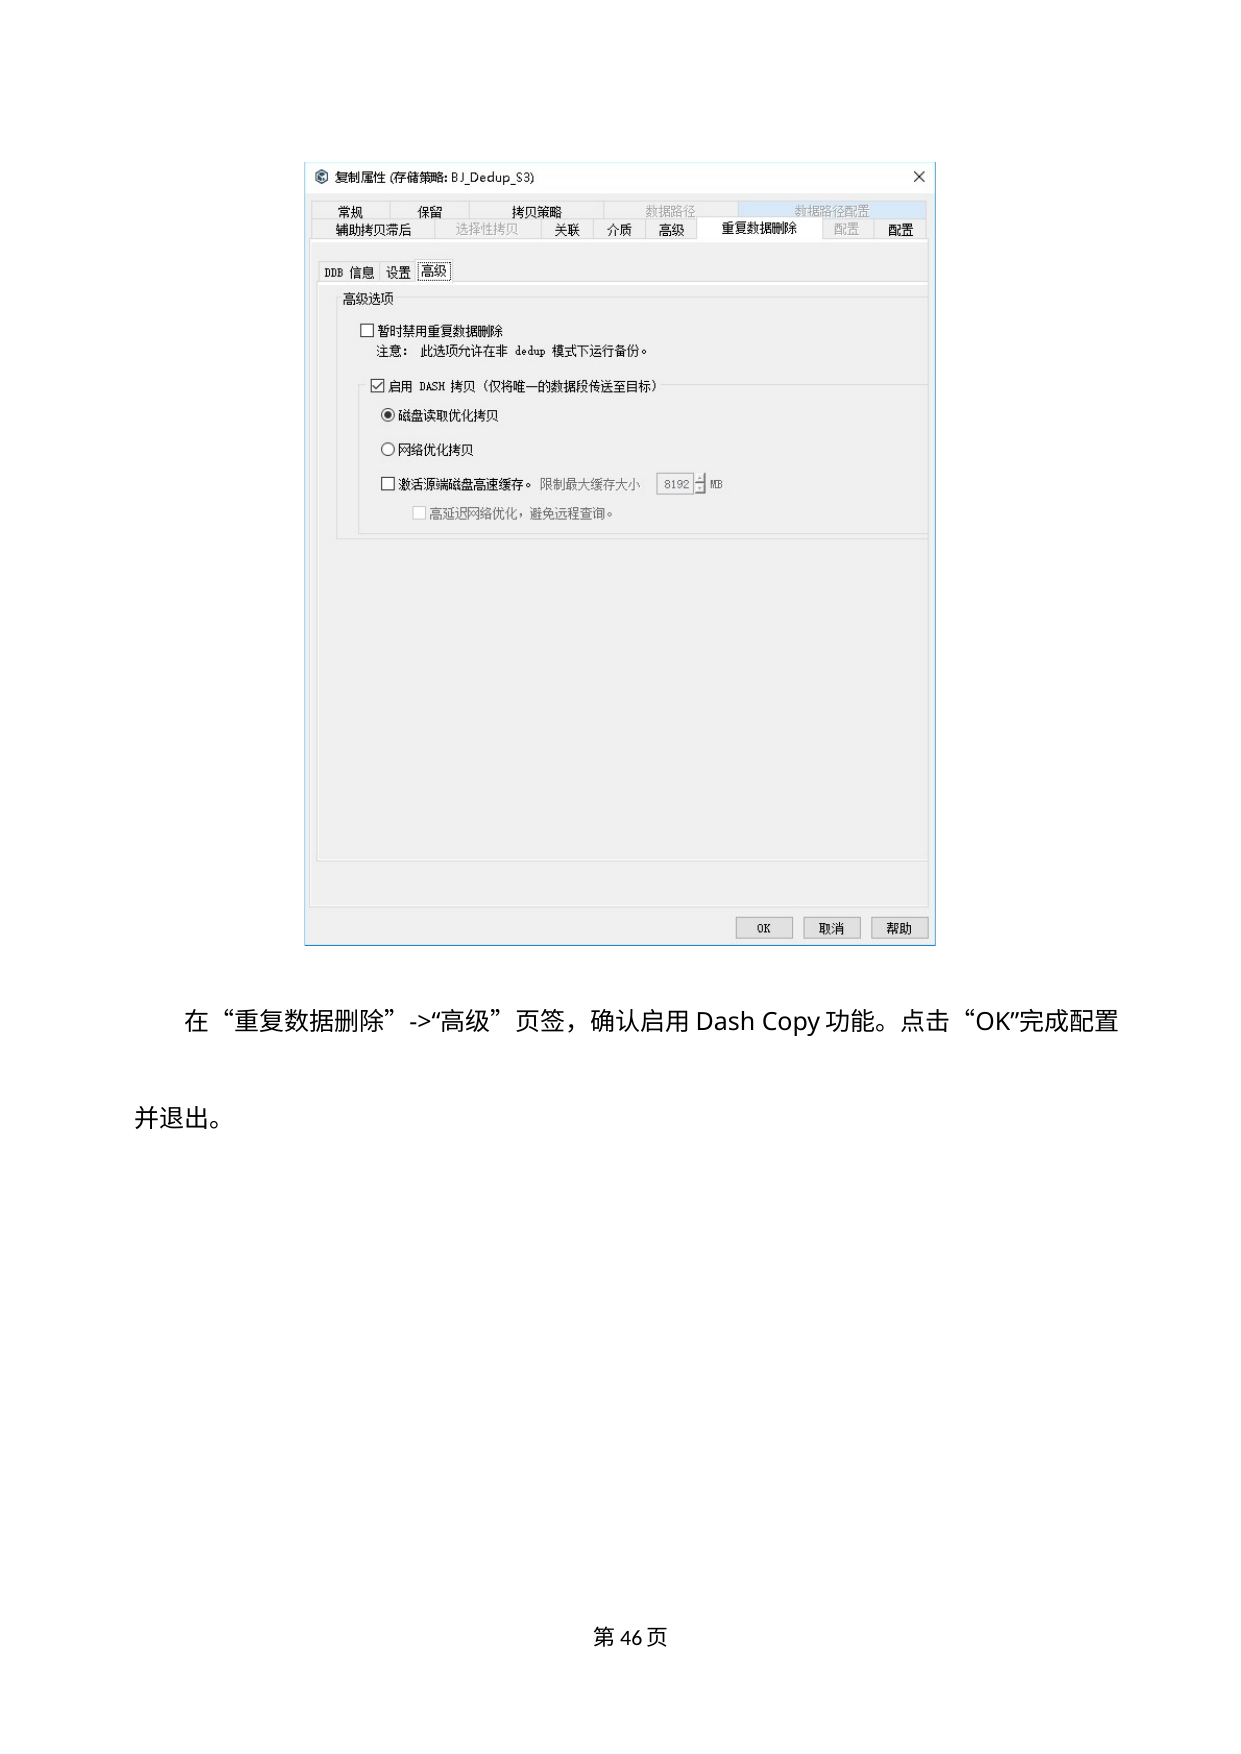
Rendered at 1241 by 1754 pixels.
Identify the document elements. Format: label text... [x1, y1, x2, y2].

text 在“重复数据删除”->“高级”页签，确认启用Dash Copy功能。点击“OK”完成配置并退出。 [134, 987, 1128, 1149]
picture [304, 162, 936, 946]
